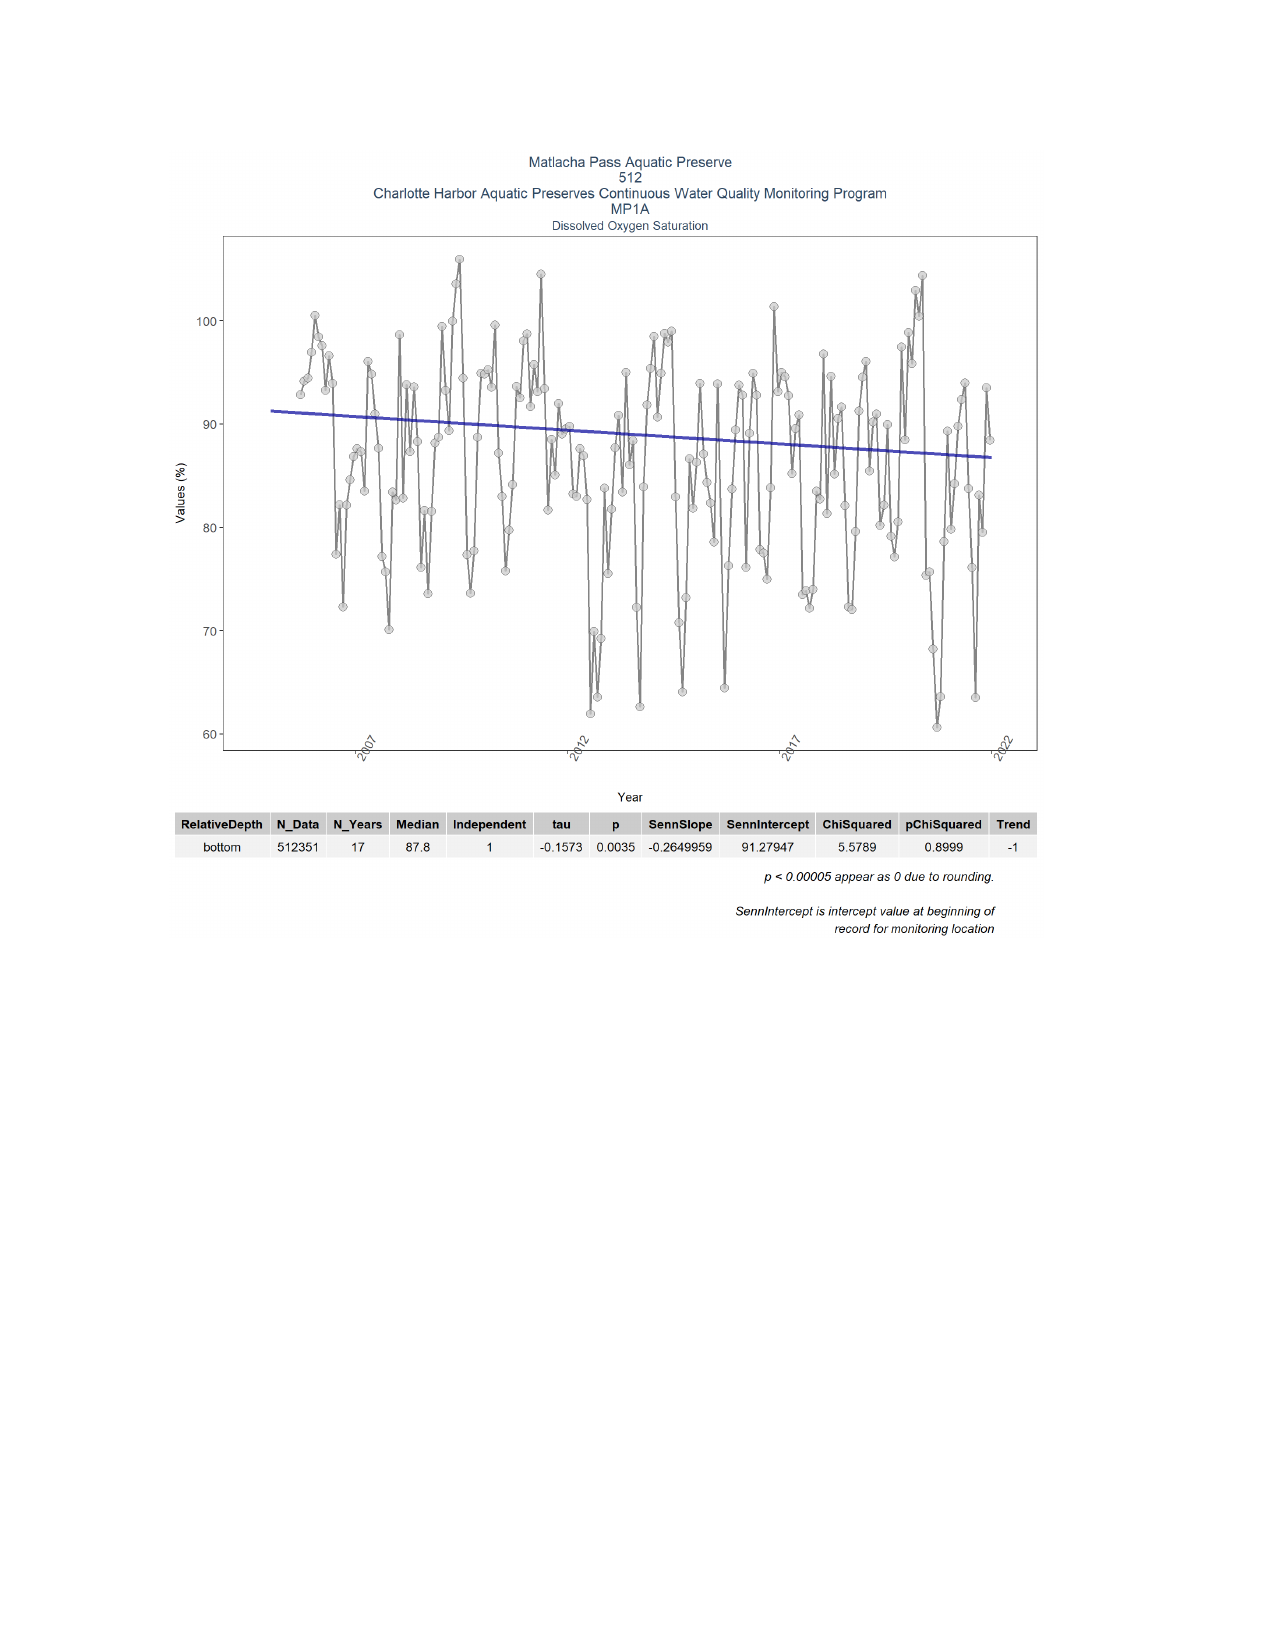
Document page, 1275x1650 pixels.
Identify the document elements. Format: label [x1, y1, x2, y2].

picture [168, 150, 1044, 938]
